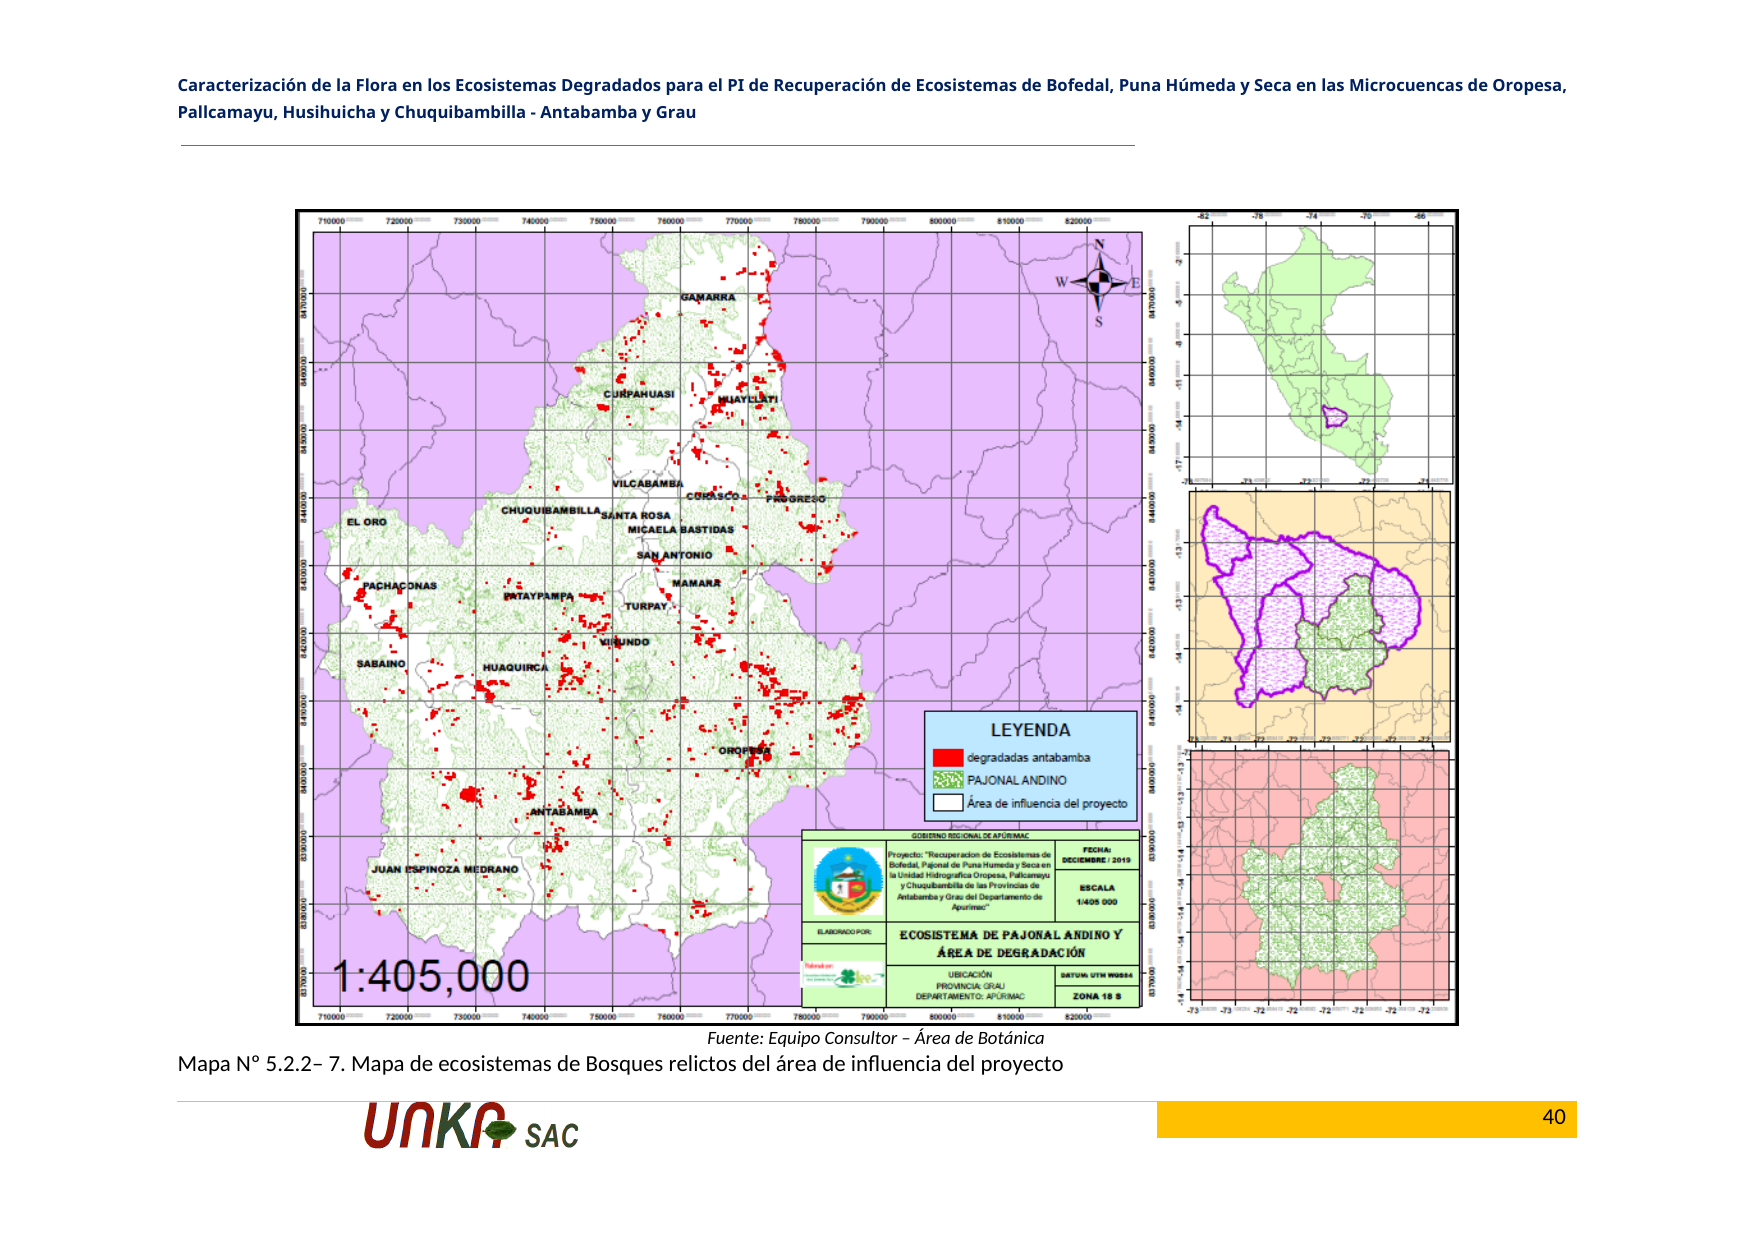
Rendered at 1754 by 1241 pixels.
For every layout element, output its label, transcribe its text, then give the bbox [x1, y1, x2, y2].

picture [363, 1102, 579, 1149]
text Mapa Nº 5.2.2– 7. Mapa de ecosistemas de Bosques relictos del área de influencia del proyecto [177, 1049, 1577, 1077]
picture [298, 212, 1456, 1023]
text Fuente: Equipo Consultor – Área de Botánica [177, 1026, 1577, 1049]
